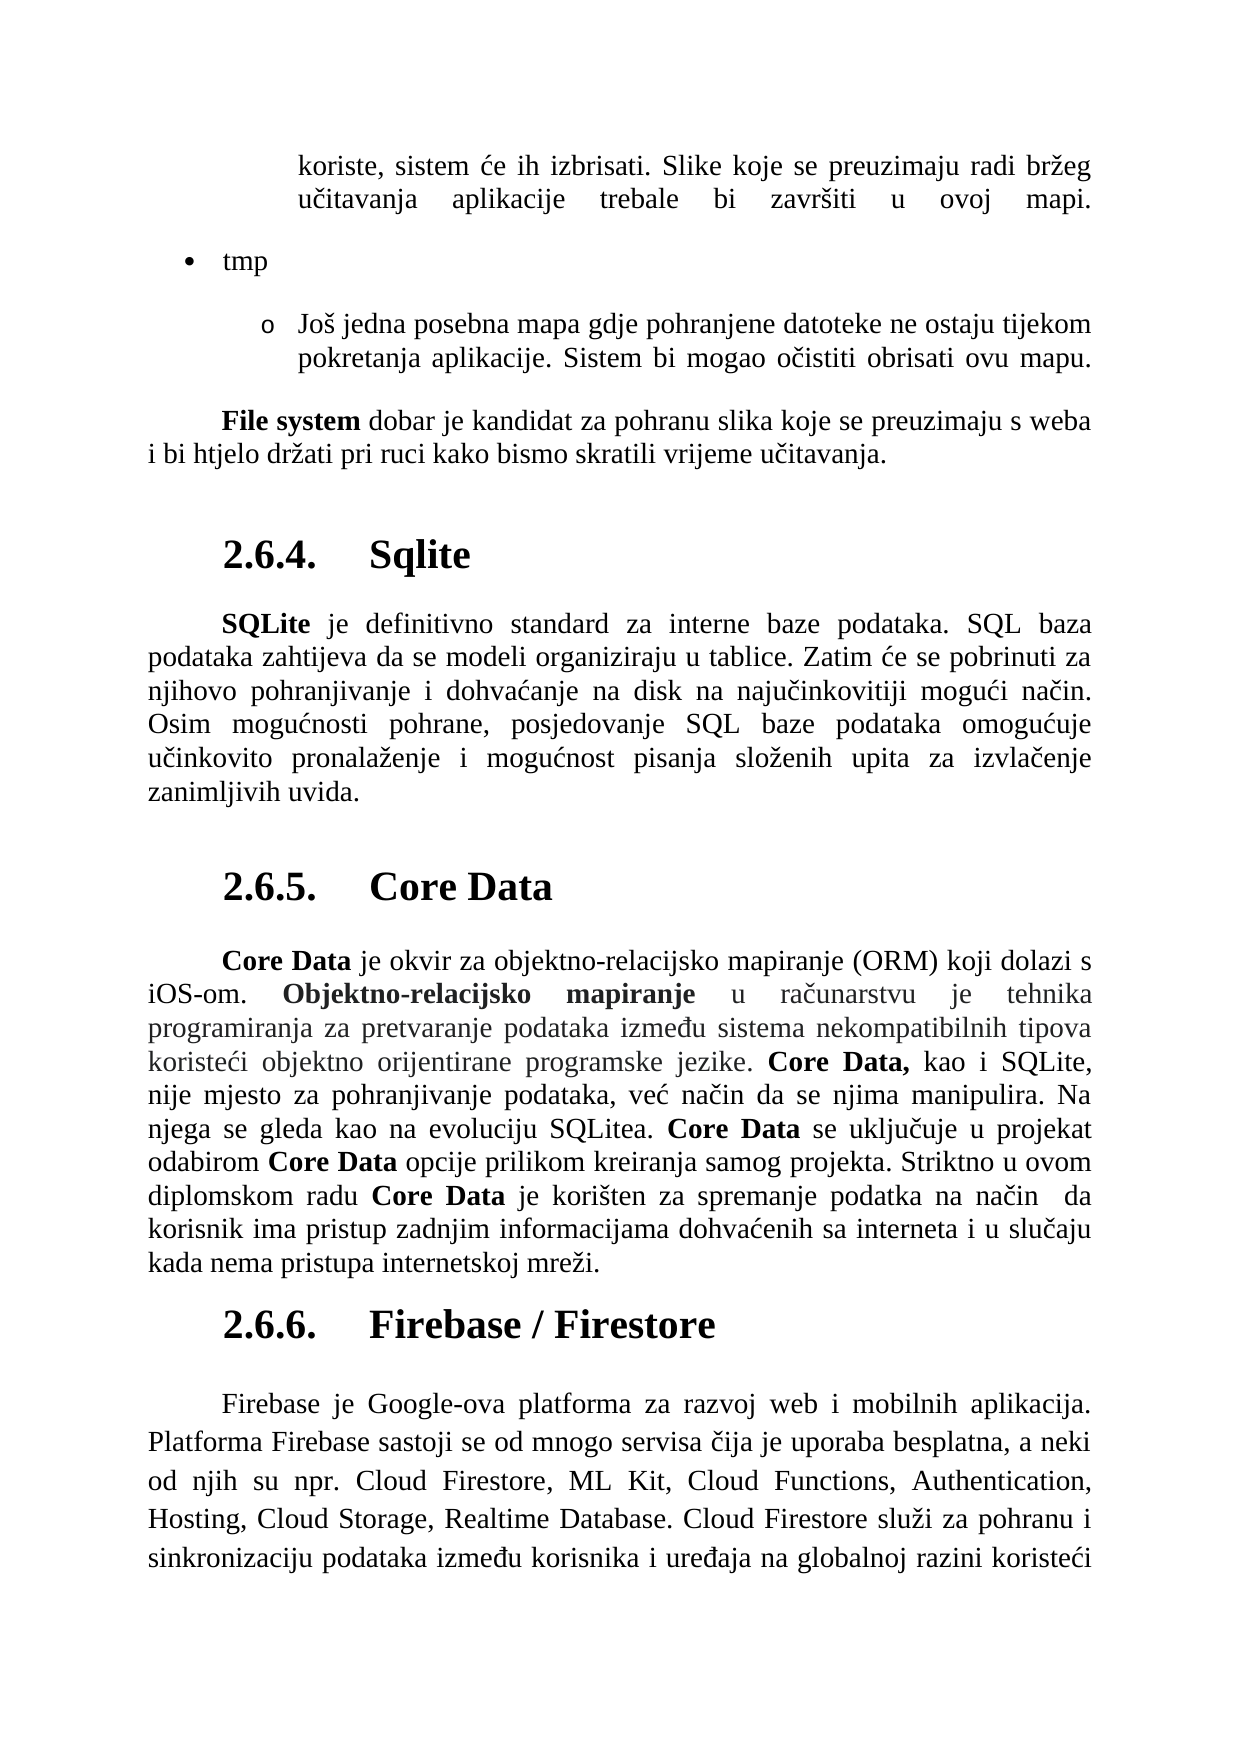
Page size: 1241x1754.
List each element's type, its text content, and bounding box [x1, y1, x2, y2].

subtitle Core Data [223, 862, 1093, 909]
text File system dobar je kandidat za pohranu slika koje se preuzimaju s weba i bi htjelo držati pri ruci kako bismo skratili vrijeme učitavanja. [148, 403, 1093, 470]
text Core Data je okvir za objektno-relacijsko mapiranje (ORM) koji dolazi s iOS-om. Objektno-relacijsko mapiranje u računarstvu je tehnika programiranja za pretvaranje podataka između sistema nekompatibilnih tipova koristeći objektno orijentirane programske jezike. Core Data, kao i SQLite, nije mjesto za pohranjivanje podataka, već način da se njima manipulira. Na njega se gleda kao na evoluciju SQLitea. Core Data se uključuje u projekat odabirom Core Data opcije prilikom kreiranja samog projekta. Striktno u ovom diplomskom radu Core Data je korišten za spremanje podatka na način da korisnik ima pristup zadnjim informacijama dohvaćenih sa interneta i u slučaju kada nema pristupa internetskoj mreži. [148, 943, 1093, 1010]
subtitle Sqlite [223, 529, 1093, 577]
text Core Data je okvir za objektno-relacijsko mapiranje (ORM) koji dolazi s iOS-om. Objektno-relacijsko mapiranje u računarstvu je tehnika programiranja za pretvaranje podataka između sistema nekompatibilnih tipova koristeći objektno orijentirane programske jezike. Core Data, kao i SQLite, nije mjesto za pohranjivanje podataka, već način da se njima manipulira. Na njega se gleda kao na evoluciju SQLitea. Core Data se uključuje u projekat odabirom Core Data opcije prilikom kreiranja samog projekta. Striktno u ovom diplomskom radu Core Data je korišten za spremanje podatka na način da korisnik ima pristup zadnjim informacijama dohvaćenih sa interneta i u slučaju kada nema pristupa internetskoj mreži. [148, 1044, 1093, 1278]
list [260, 148, 1093, 243]
text SQLite je definitivno standard za interne baze podataka. SQL baza podataka zahtijeva da se modeli organiziraju u tablice. Zatim će se pobrinuti za njihovo pohranjivanje i dohvaćanje na disk na najučinkovitiji mogući način. Osim mogućnosti pohrane, posjedovanje SQL baze podataka omogućuje učinkovito pronalaženje i mogućnost pisanja složenih upita za izvlačenje zanimljivih uvida. [148, 606, 1093, 807]
list tmp [185, 243, 1093, 306]
subtitle Firebase / Firestore [223, 1299, 1093, 1347]
list Još jedna posebna mapa gdje pohranjene datoteke ne ostaju tijekom pokretanja aplikacije. Sistem bi mogao očistiti obrisati ovu mapu. [260, 306, 1093, 403]
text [148, 1386, 1093, 1573]
